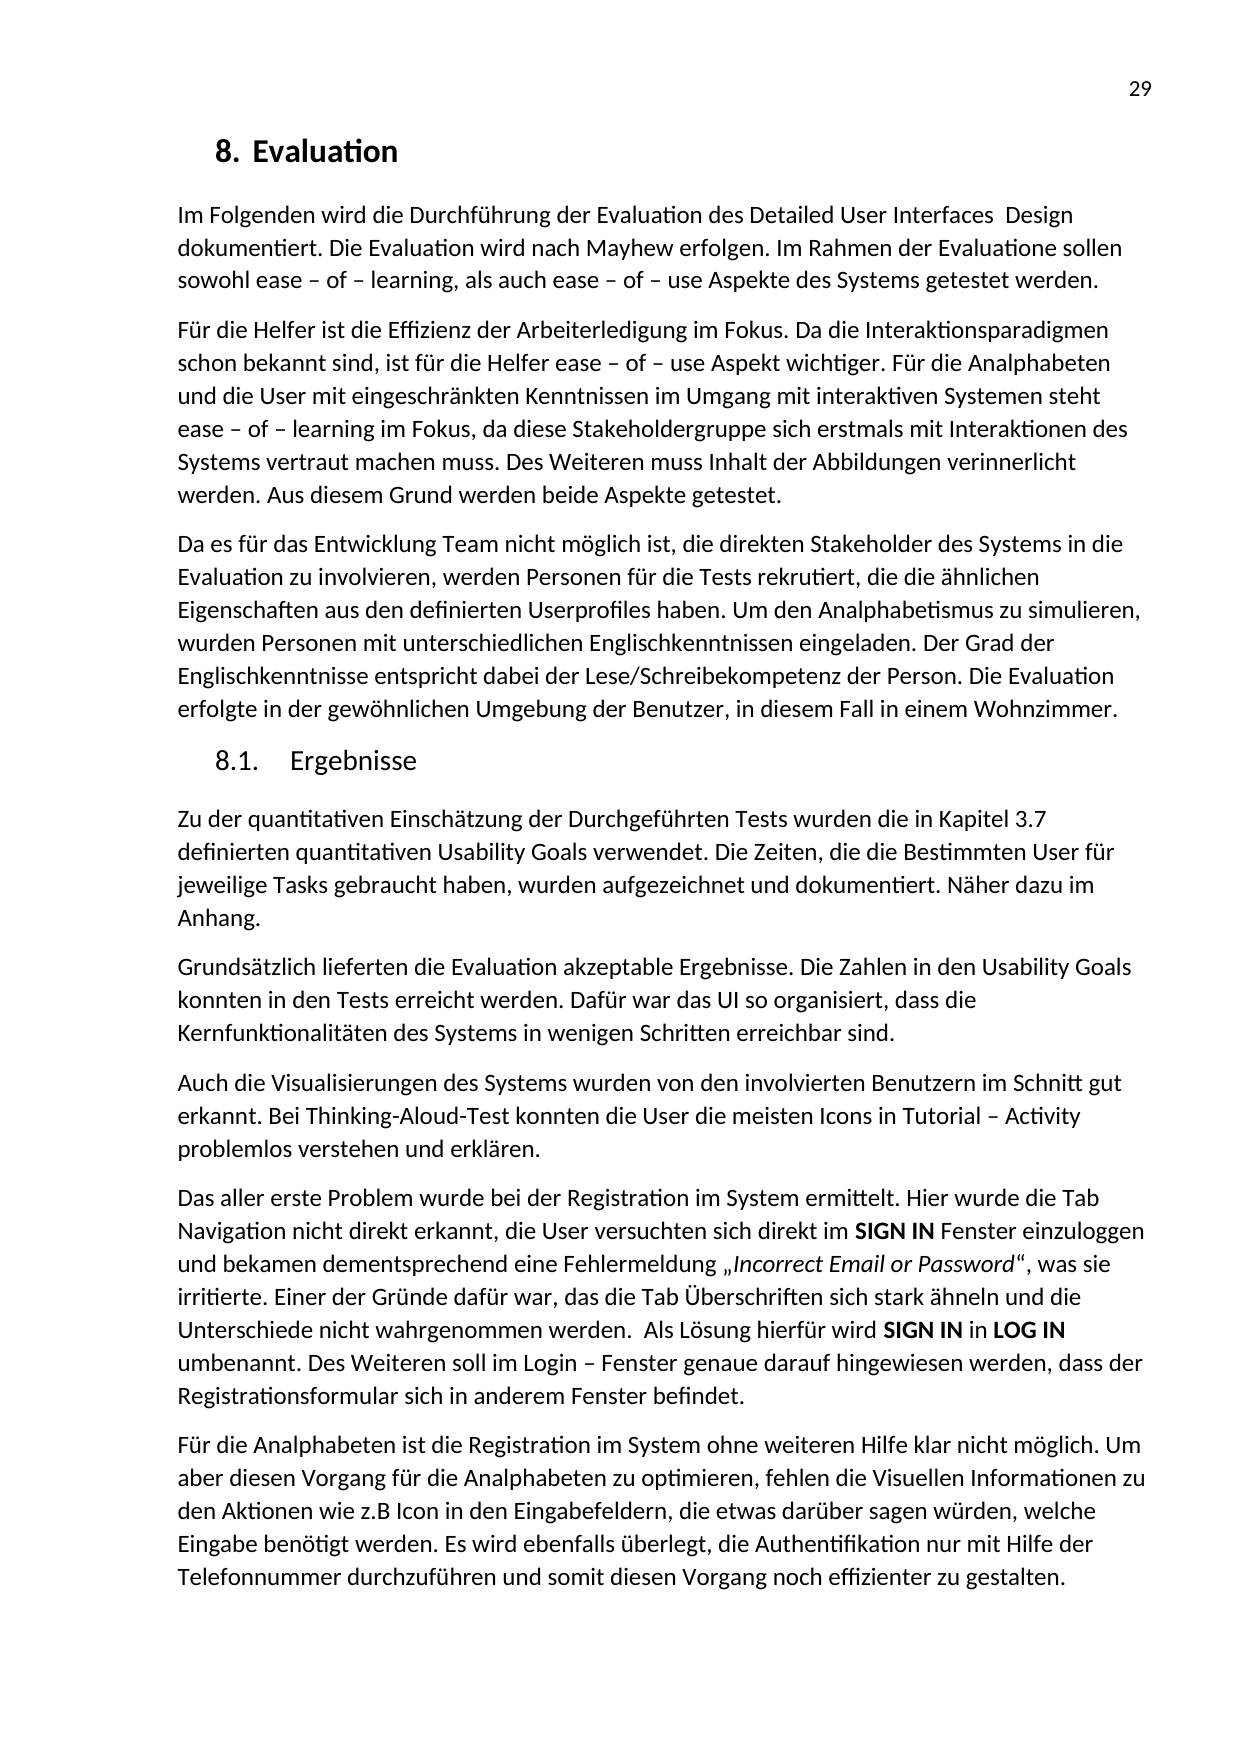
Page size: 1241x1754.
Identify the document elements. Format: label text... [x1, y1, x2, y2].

text Für die Helfer ist die Effizienz der Arbeiterledigung im Fokus. Da die Interaktionsparadigmen schon bekannt sind, ist für die Helfer ease – of – use Aspekt wichtiger. Für die Analphabeten und die User mit eingeschränkten Kenntnissen im Umgang mit interaktiven Systemen steht ease – of – learning im Fokus, da diese Stakeholdergruppe sich erstmals mit Interaktionen des Systems vertraut machen muss. Des Weiteren muss Inhalt der Abbildungen verinnerlicht werden. Aus diesem Grund werden beide Aspekte getestet. [177, 314, 1152, 509]
text Zu der quantitativen Einschätzung der Durchgeführten Tests wurden die in Kapitel 3.7 definierten quantitativen Usability Goals verwendet. Die Zeiten, die die Bestimmten User für jeweilige Tasks gebraucht haben, wurden aufgezeichnet und dokumentiert. Näher dazu im Anhang. [177, 803, 1152, 932]
subtitle Evaluation [215, 130, 1152, 171]
text Das aller erste Problem wurde bei der Registration im System ermittelt. Hier wurde die Tab Navigation nicht direkt erkannt, die User versuchten sich direkt im SIGN IN Fenster einzuloggen und bekamen dementsprechend eine Fehlermeldung „Incorrect Email or Password“, was sie irritierte. Einer der Gründe dafür war, das die Tab Überschriften sich stark ähneln und die Unterschiede nicht wahrgenommen werden. Als Lösung hierfür wird SIGN IN in LOG IN umbenannt. Des Weiteren soll im Login – Fenster genaue darauf hingewiesen werden, dass der Registrationsformular sich in anderem Fenster befindet. [177, 1182, 1152, 1410]
text Grundsätzlich lieferten die Evaluation akzeptable Ergebnisse. Die Zahlen in den Usability Goals konnten in den Tests erreicht werden. Dafür war das UI so organisiert, dass die Kernfunktionalitäten des Systems in wenigen Schritten erreichbar sind. [177, 951, 1152, 1048]
text Da es für das Entwicklung Team nicht möglich ist, die direkten Stakeholder des Systems in die Evaluation zu involvieren, werden Personen für die Tests rekrutiert, die die ähnlichen Eigenschaften aus den definierten Userprofiles haben. Um den Analphabetismus zu simulieren, wurden Personen mit unterschiedlichen Englischkenntnissen eingeladen. Der Grad der Englischkenntnisse entspricht dabei der Lese/Schreibekompetenz der Person. Die Evaluation erfolgte in der gewöhnlichen Umgebung der Benutzer, in diesem Fall in einem Wohnzimmer. [177, 528, 1152, 723]
text Auch die Visualisierungen des Systems wurden von den involvierten Benutzern im Schnitt gut erkannt. Bei Thinking-Aloud-Test konnten die User die meisten Icons in Tutorial – Activity problemlos verstehen und erklären. [177, 1067, 1152, 1163]
text Im Folgenden wird die Durchführung der Evaluation des Detailed User Interfaces Design dokumentiert. Die Evaluation wird nach Mayhew erfolgen. Im Rahmen der Evaluatione sollen sowohl ease – of – learning, als auch ease – of – use Aspekte des Systems getestet werden. [177, 199, 1152, 295]
subtitle Ergebnisse [215, 742, 1152, 778]
text Für die Analphabeten ist die Registration im System ohne weiteren Hilfe klar nicht möglich. Um aber diesen Vorgang für die Analphabeten zu optimieren, fehlen die Visuellen Informationen zu den Aktionen wie z.B Icon in den Eingabefeldern, die etwas darüber sagen würden, welche Eingabe benötigt werden. Es wird ebenfalls überlegt, die Authentifikation nur mit Hilfe der Telefonnummer durchzuführen und somit diesen Vorgang noch effizienter zu gestalten. [177, 1429, 1152, 1592]
